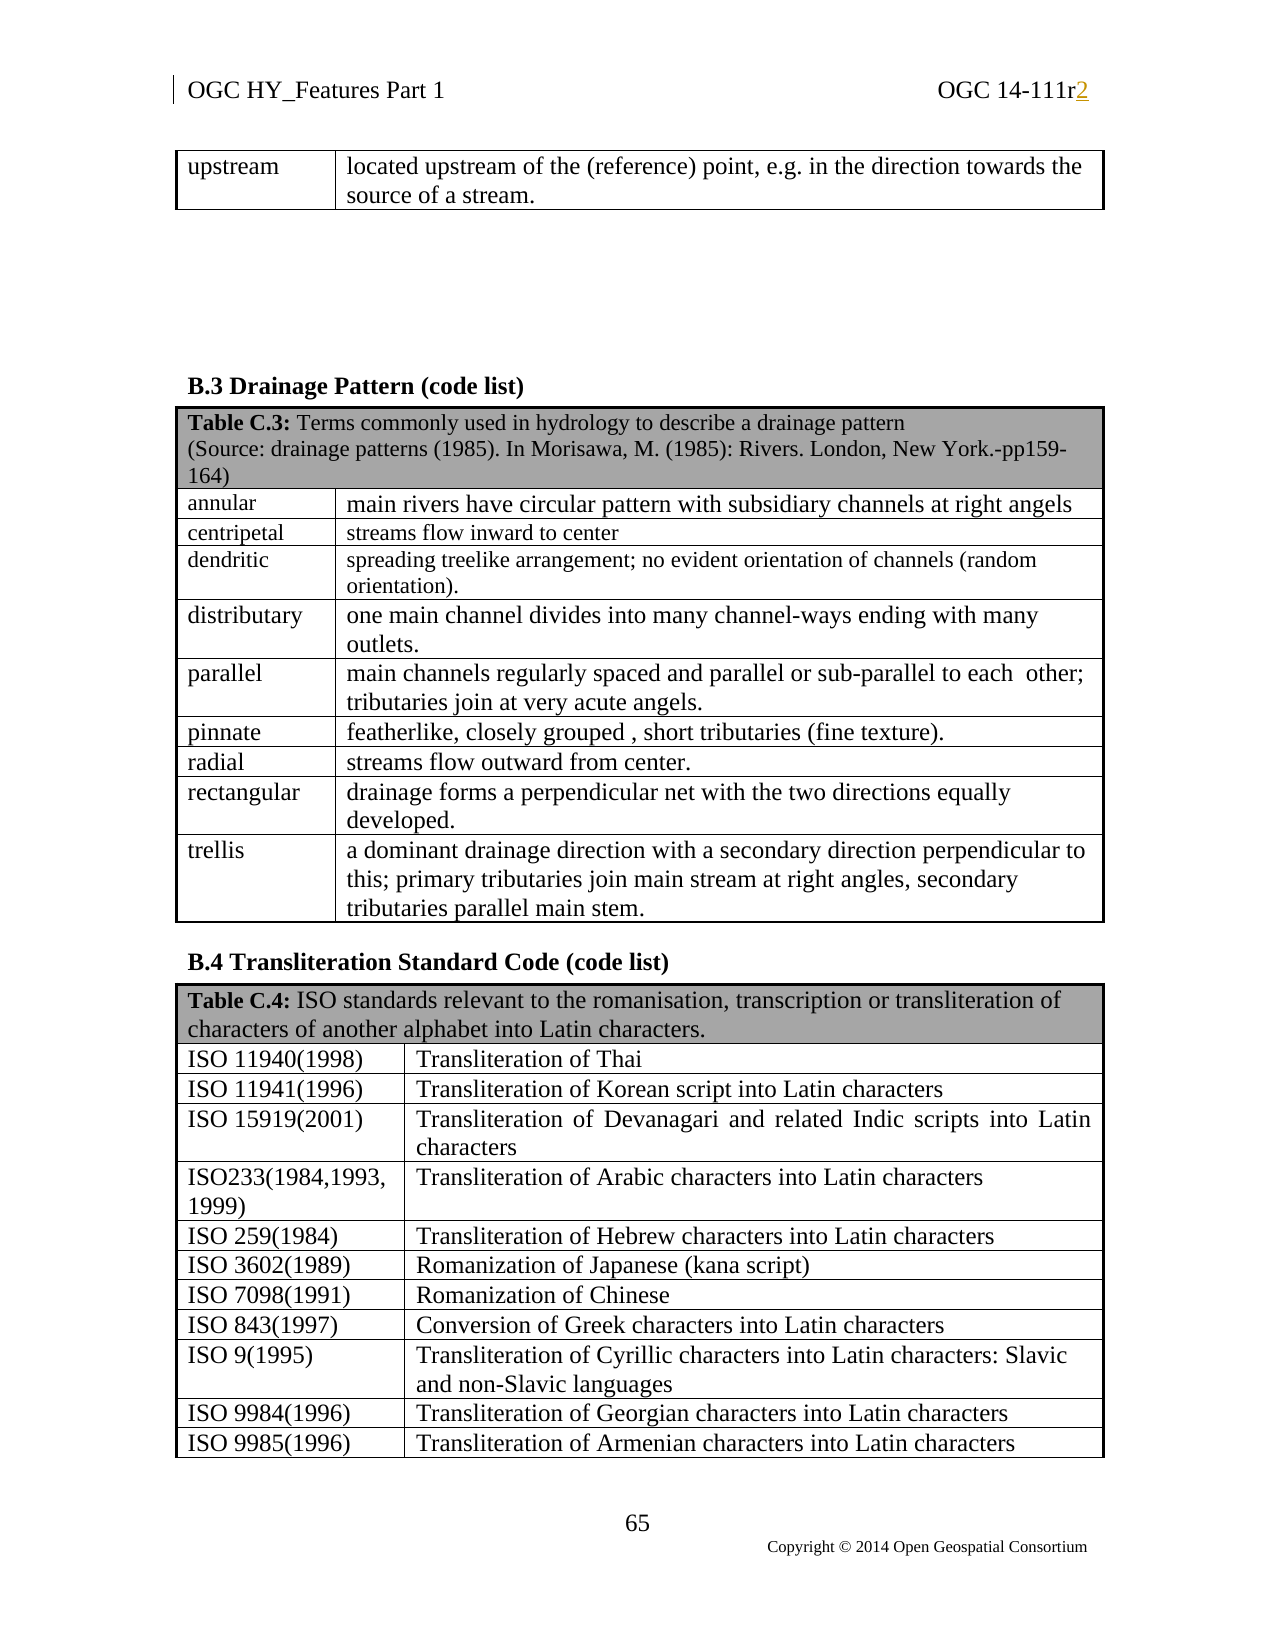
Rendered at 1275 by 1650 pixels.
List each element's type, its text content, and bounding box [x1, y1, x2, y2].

table_cell ISO 9985(1996) [178, 1428, 404, 1457]
table_cell distributary [178, 600, 335, 657]
table_cell one main channel divides into many channel-ways ending with many outlets. [336, 600, 1102, 657]
table_cell featherlike, closely grouped , short tributaries (fine texture). [336, 717, 1102, 746]
table_cell streams flow outward from center. [336, 747, 1102, 776]
table_cell ISO 9984(1996) [178, 1399, 404, 1427]
table_cell ISO 843(1997) [178, 1310, 404, 1339]
table_cell Transliteration of Cyrillic characters into Latin characters: Slavic and non-Slavic languages [405, 1340, 1102, 1397]
table_cell Romanization of Chinese [405, 1280, 1102, 1309]
table_header Table C.4: ISO standards relevant to the romanisation, transcription or transliteration of characters of another alphabet into Latin characters. [178, 986, 1102, 1043]
table_cell annular [178, 489, 335, 518]
table_cell located upstream of the (reference) point, e.g. in the direction towards the source of a stream. [336, 151, 1102, 208]
table_cell ISO 11941(1996) [178, 1074, 404, 1103]
table_cell Transliteration of Hebrew characters into Latin characters [405, 1221, 1102, 1249]
table_cell ISO 9(1995) [178, 1340, 404, 1397]
table_header Table C.3: Terms commonly used in hydrology to describe a drainage pattern (Source: drainage patterns (1985). In Morisawa, M. (1985): Rivers. London, New York.-pp159-164) [178, 409, 1102, 488]
table_cell streams flow inward to center [336, 519, 1102, 545]
subtitle B.4 Transliteration Standard Code (code list) [187, 947, 1087, 976]
table_cell ISO 3602(1989) [178, 1251, 404, 1279]
table_cell trellis [178, 835, 335, 921]
table_cell Romanization of Japanese (kana script) [405, 1251, 1102, 1279]
table_cell Transliteration of Devanagari and related Indic scripts into Latin characters [405, 1104, 1102, 1161]
table_cell main rivers have circular pattern with subsidiary channels at right angels [336, 489, 1102, 518]
table_cell ISO233(1984,1993,1999) [178, 1162, 404, 1220]
table_cell ISO 15919(2001) [178, 1104, 404, 1161]
table_cell upstream [178, 151, 335, 208]
table_cell parallel [178, 659, 335, 716]
table_cell rectangular [178, 777, 335, 834]
table_cell Transliteration of Arabic characters into Latin characters [405, 1162, 1102, 1220]
table_cell Transliteration of Thai [405, 1044, 1102, 1073]
table_cell Conversion of Greek characters into Latin characters [405, 1310, 1102, 1339]
table_cell dendritic [178, 546, 335, 599]
table_cell radial [178, 747, 335, 776]
table_cell ISO 259(1984) [178, 1221, 404, 1249]
table_cell a dominant drainage direction with a secondary direction perpendicular to this; primary tributaries join main stream at right angles, secondary tributaries parallel main stem. [336, 835, 1102, 921]
table_cell spreading treelike arrangement; no evident orientation of channels (random orientation). [336, 546, 1102, 599]
table_cell main channels regularly spaced and parallel or sub-parallel to each other; tributaries join at very acute angels. [336, 659, 1102, 716]
table_cell Transliteration of Armenian characters into Latin characters [405, 1428, 1102, 1457]
table_cell ISO 11940(1998) [178, 1044, 404, 1073]
table_cell Transliteration of Georgian characters into Latin characters [405, 1399, 1102, 1427]
table_cell ISO 7098(1991) [178, 1280, 404, 1309]
table_cell Transliteration of Korean script into Latin characters [405, 1074, 1102, 1103]
table_cell drainage forms a perpendicular net with the two directions equally developed. [336, 777, 1102, 834]
subtitle B.3 Drainage Pattern (code list) [187, 371, 1087, 399]
table_cell pinnate [178, 717, 335, 746]
table_cell centripetal [178, 519, 335, 545]
